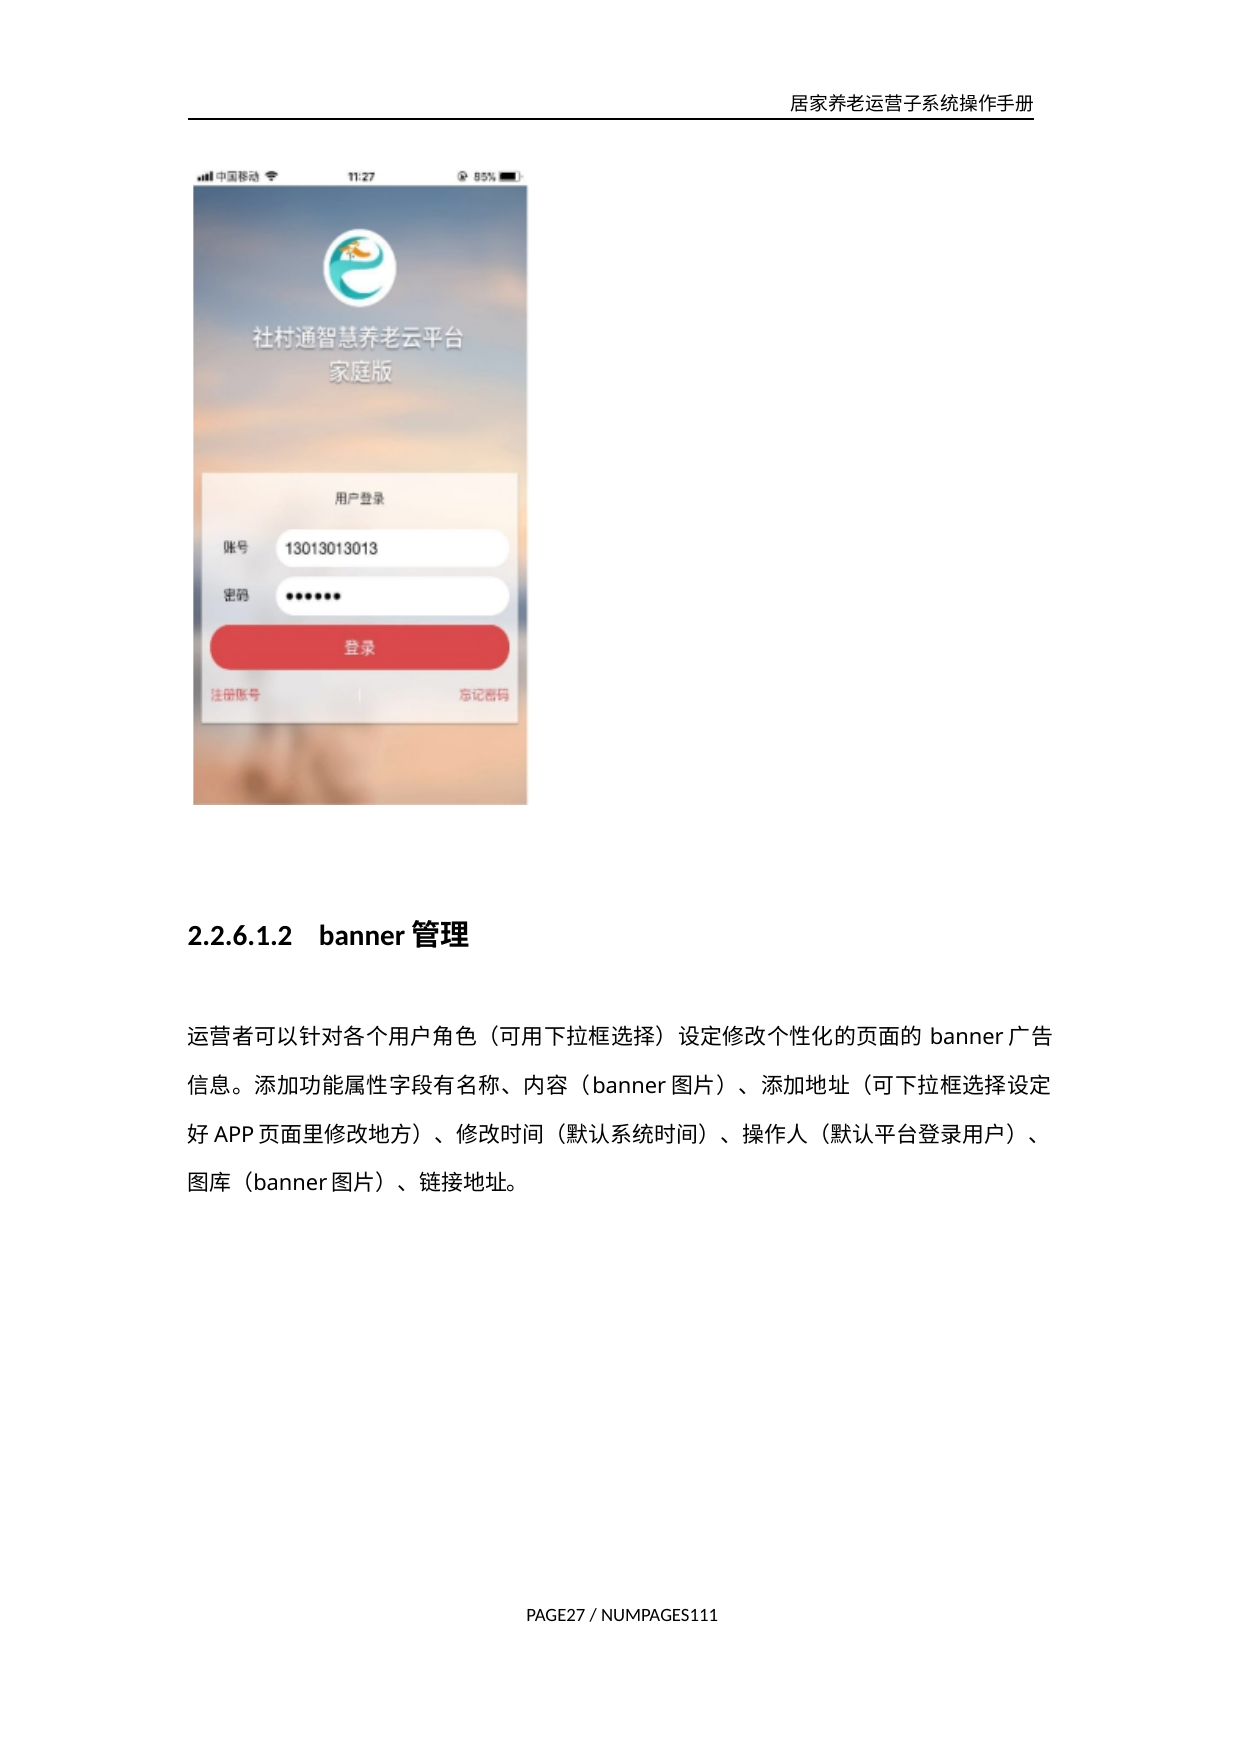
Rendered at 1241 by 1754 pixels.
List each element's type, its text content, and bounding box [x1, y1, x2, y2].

text 运营者可以针对各个用户角色（可用下拉框选择）设定修改个性化的页面的banner广告信息。添加功能属性字段有名称、内容（banner图片）、添加地址（可下拉框选择设定好APP页面里修改地方）、修改时间（默认系统时间）、操作人（默认平台登录用户）、图库（banner图片）、链接地址。 [187, 1019, 1053, 1198]
picture [193, 162, 529, 805]
subtitle banner管理 [187, 900, 1053, 965]
